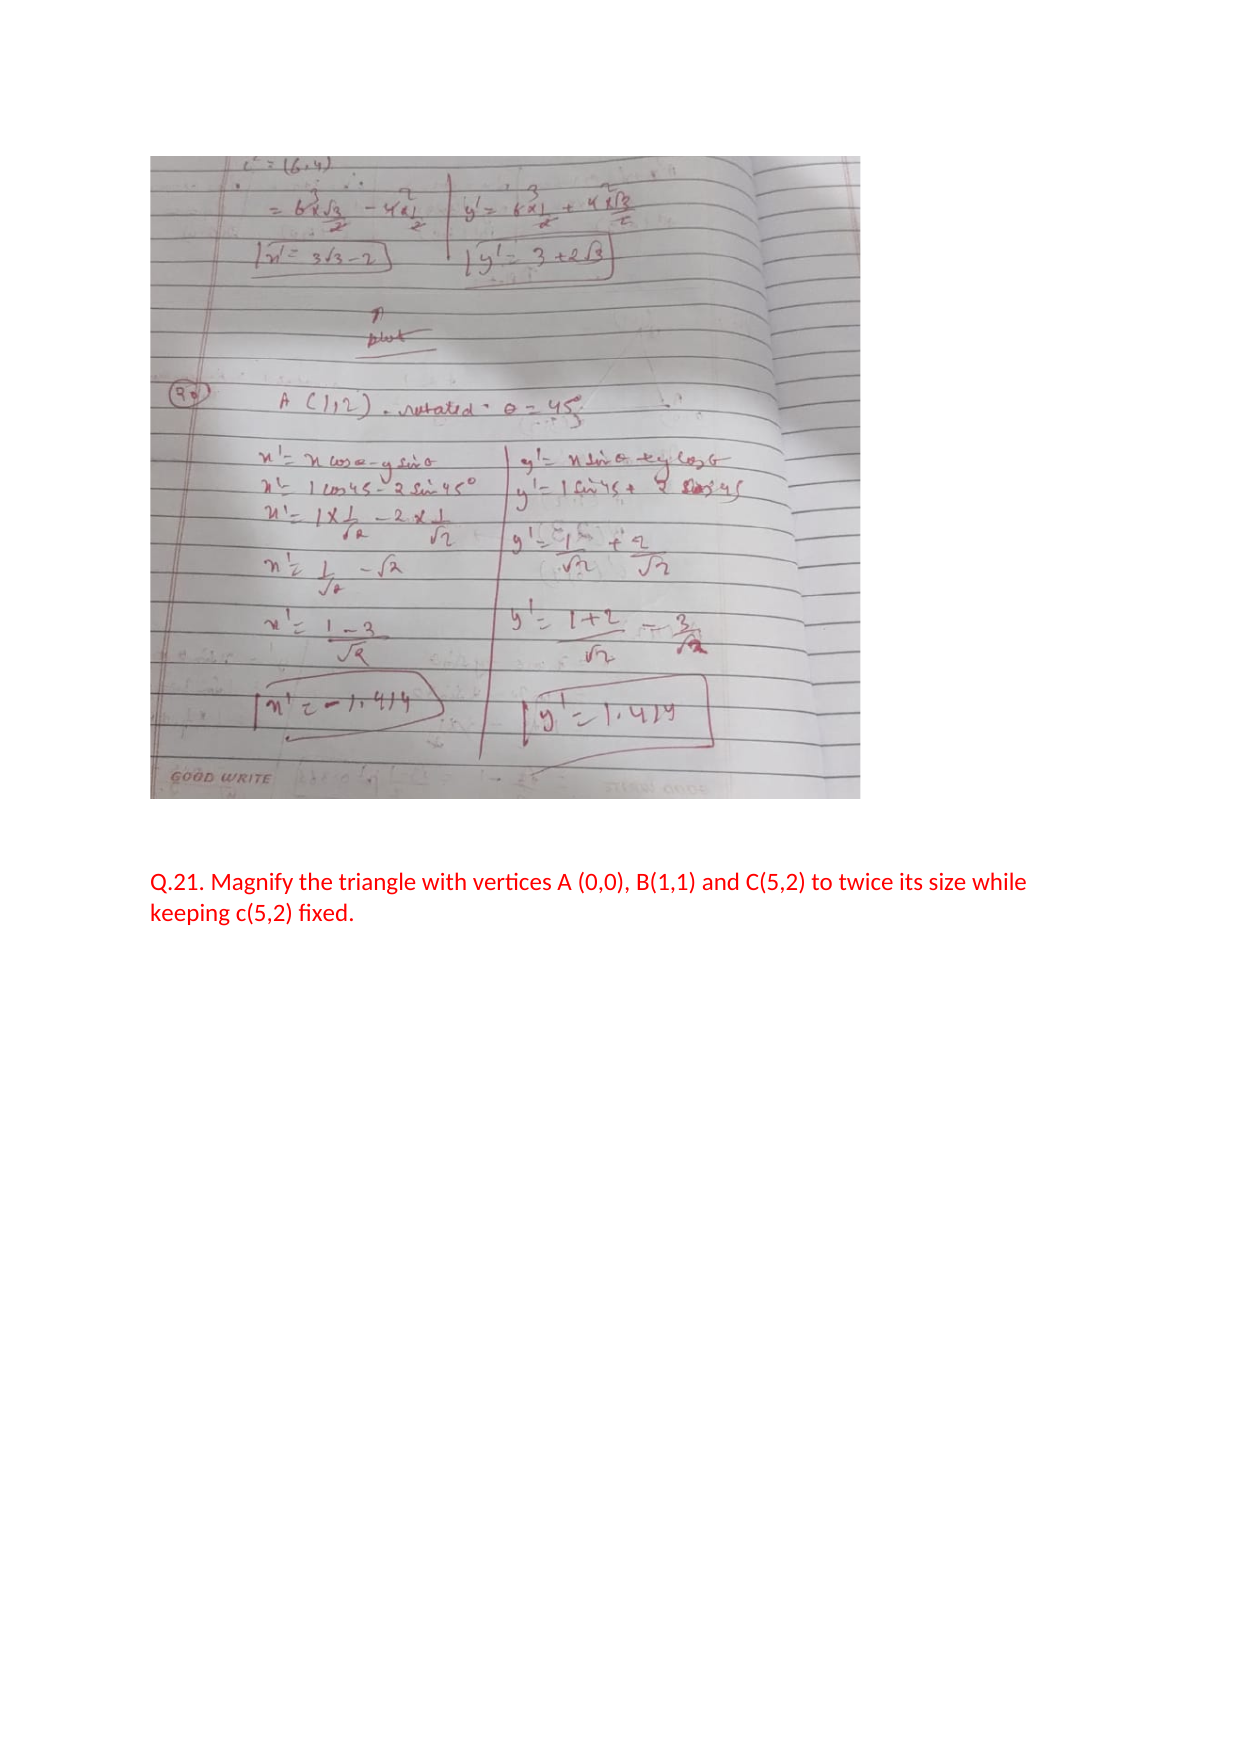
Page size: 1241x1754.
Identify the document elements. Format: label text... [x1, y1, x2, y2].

text Q.21. Magnify the triangle with vertices A (0,0), B(1,1) and C(5,2) to twice its size while keeping c(5,2) fixed. [150, 866, 1090, 927]
picture [150, 156, 861, 799]
